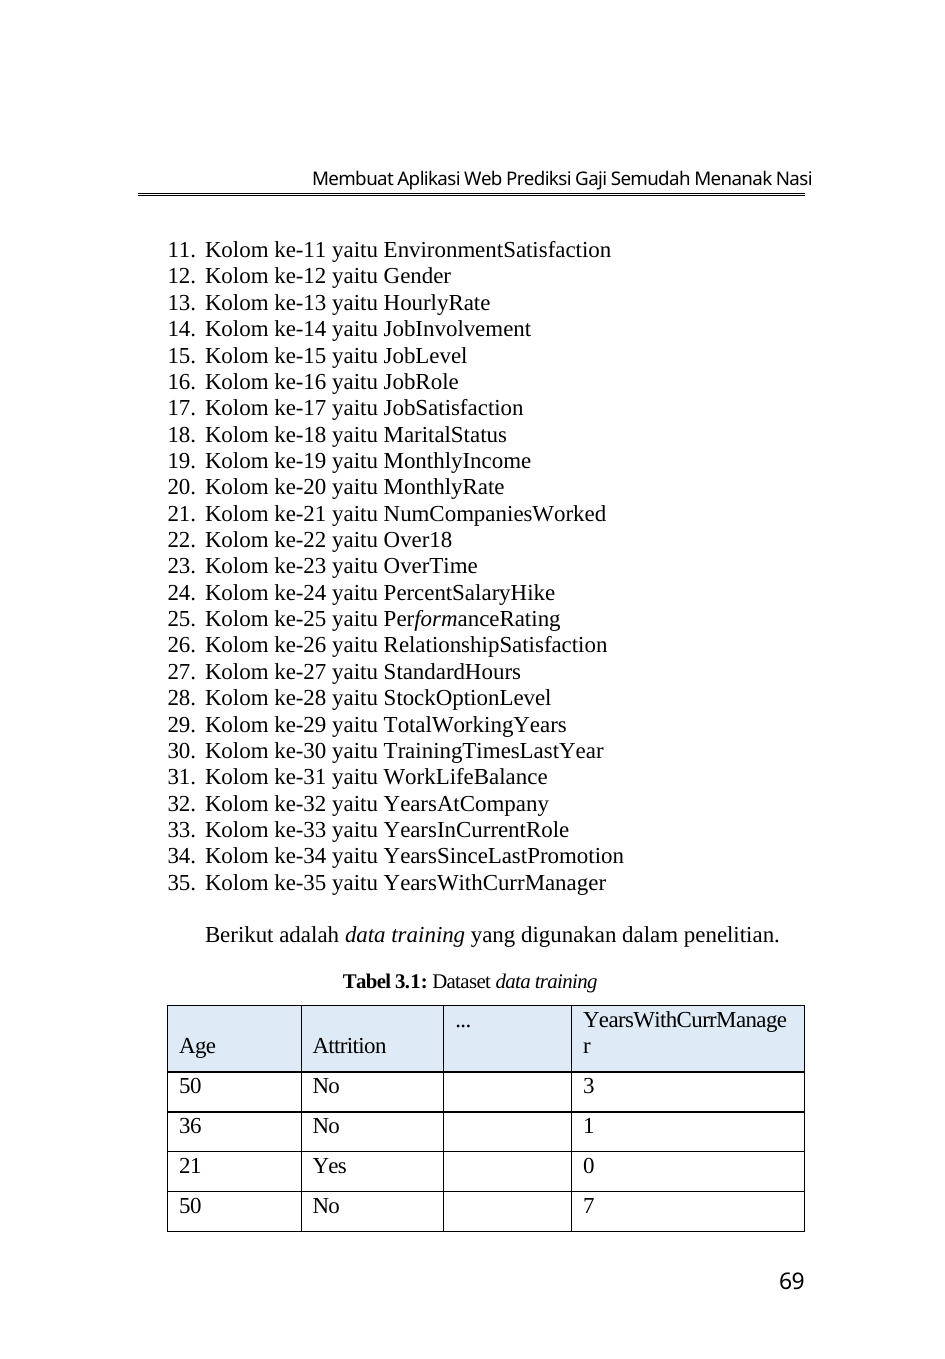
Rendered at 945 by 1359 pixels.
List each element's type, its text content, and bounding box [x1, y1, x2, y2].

list Kolom ke-28 yaitu StockOptionLevel [167, 684, 805, 711]
list Kolom ke-13 yaitu HourlyRate [167, 289, 805, 315]
list Kolom ke-26 yaitu RelationshipSatisfaction [167, 632, 805, 658]
table_cell [444, 1113, 571, 1151]
text Tabel 3.1: Dataset data training [138, 969, 805, 993]
list Kolom ke-11 yaitu EnvironmentSatisfaction [167, 236, 805, 263]
table_cell No [302, 1113, 443, 1151]
table_cell 21 [168, 1152, 301, 1191]
list Kolom ke-21 yaitu NumCompaniesWorked [167, 500, 805, 526]
list Kolom ke-22 yaitu Over18 [167, 526, 805, 552]
table_cell 50 [168, 1192, 301, 1231]
list Kolom ke-12 yaitu Gender [167, 263, 805, 289]
list Kolom ke-19 yaitu MonthlyIncome [167, 447, 805, 473]
list Kolom ke-34 yaitu YearsSinceLastPromotion [167, 842, 805, 869]
list Kolom ke-18 yaitu MaritalStatus [167, 421, 805, 447]
list Kolom ke-27 yaitu StandardHours [167, 658, 805, 684]
list Kolom ke-17 yaitu JobSatisfaction [167, 394, 805, 421]
list Berikut adalah data training yang digunakan dalam penelitian. [205, 921, 805, 948]
table_cell [444, 1073, 571, 1111]
table_cell No [302, 1073, 443, 1111]
list Kolom ke-23 yaitu OverTime [167, 552, 805, 579]
table_cell No [302, 1192, 443, 1231]
table_cell 1 [572, 1113, 804, 1151]
table_header Attrition [302, 1006, 443, 1071]
list Kolom ke-15 yaitu JobLevel [167, 342, 805, 368]
list Kolom ke-14 yaitu JobInvolvement [167, 315, 805, 342]
list Kolom ke-16 yaitu JobRole [167, 368, 805, 394]
list Kolom ke-20 yaitu MonthlyRate [167, 473, 805, 500]
list Kolom ke-32 yaitu YearsAtCompany [167, 790, 805, 816]
list Kolom ke-24 yaitu PercentSalaryHike [167, 579, 805, 605]
table_cell 0 [572, 1152, 804, 1191]
table_cell 7 [572, 1192, 804, 1231]
table_cell Yes [302, 1152, 443, 1191]
table_cell 36 [168, 1113, 301, 1151]
table_cell [444, 1152, 571, 1191]
table_cell [444, 1192, 571, 1231]
list Kolom ke-29 yaitu TotalWorkingYears [167, 711, 805, 737]
table_header YearsWithCurrManager [572, 1006, 804, 1071]
table_header Age [168, 1006, 301, 1071]
list Kolom ke-35 yaitu YearsWithCurrManager [167, 869, 805, 895]
list Kolom ke-25 yaitu PerformanceRating [167, 605, 805, 632]
table_header ... [444, 1006, 571, 1071]
list Kolom ke-30 yaitu TrainingTimesLastYear [167, 737, 805, 763]
table_cell 50 [168, 1073, 301, 1111]
list Kolom ke-33 yaitu YearsInCurrentRole [167, 816, 805, 842]
table_cell 3 [572, 1073, 804, 1111]
list Kolom ke-31 yaitu WorkLifeBalance [167, 763, 805, 790]
